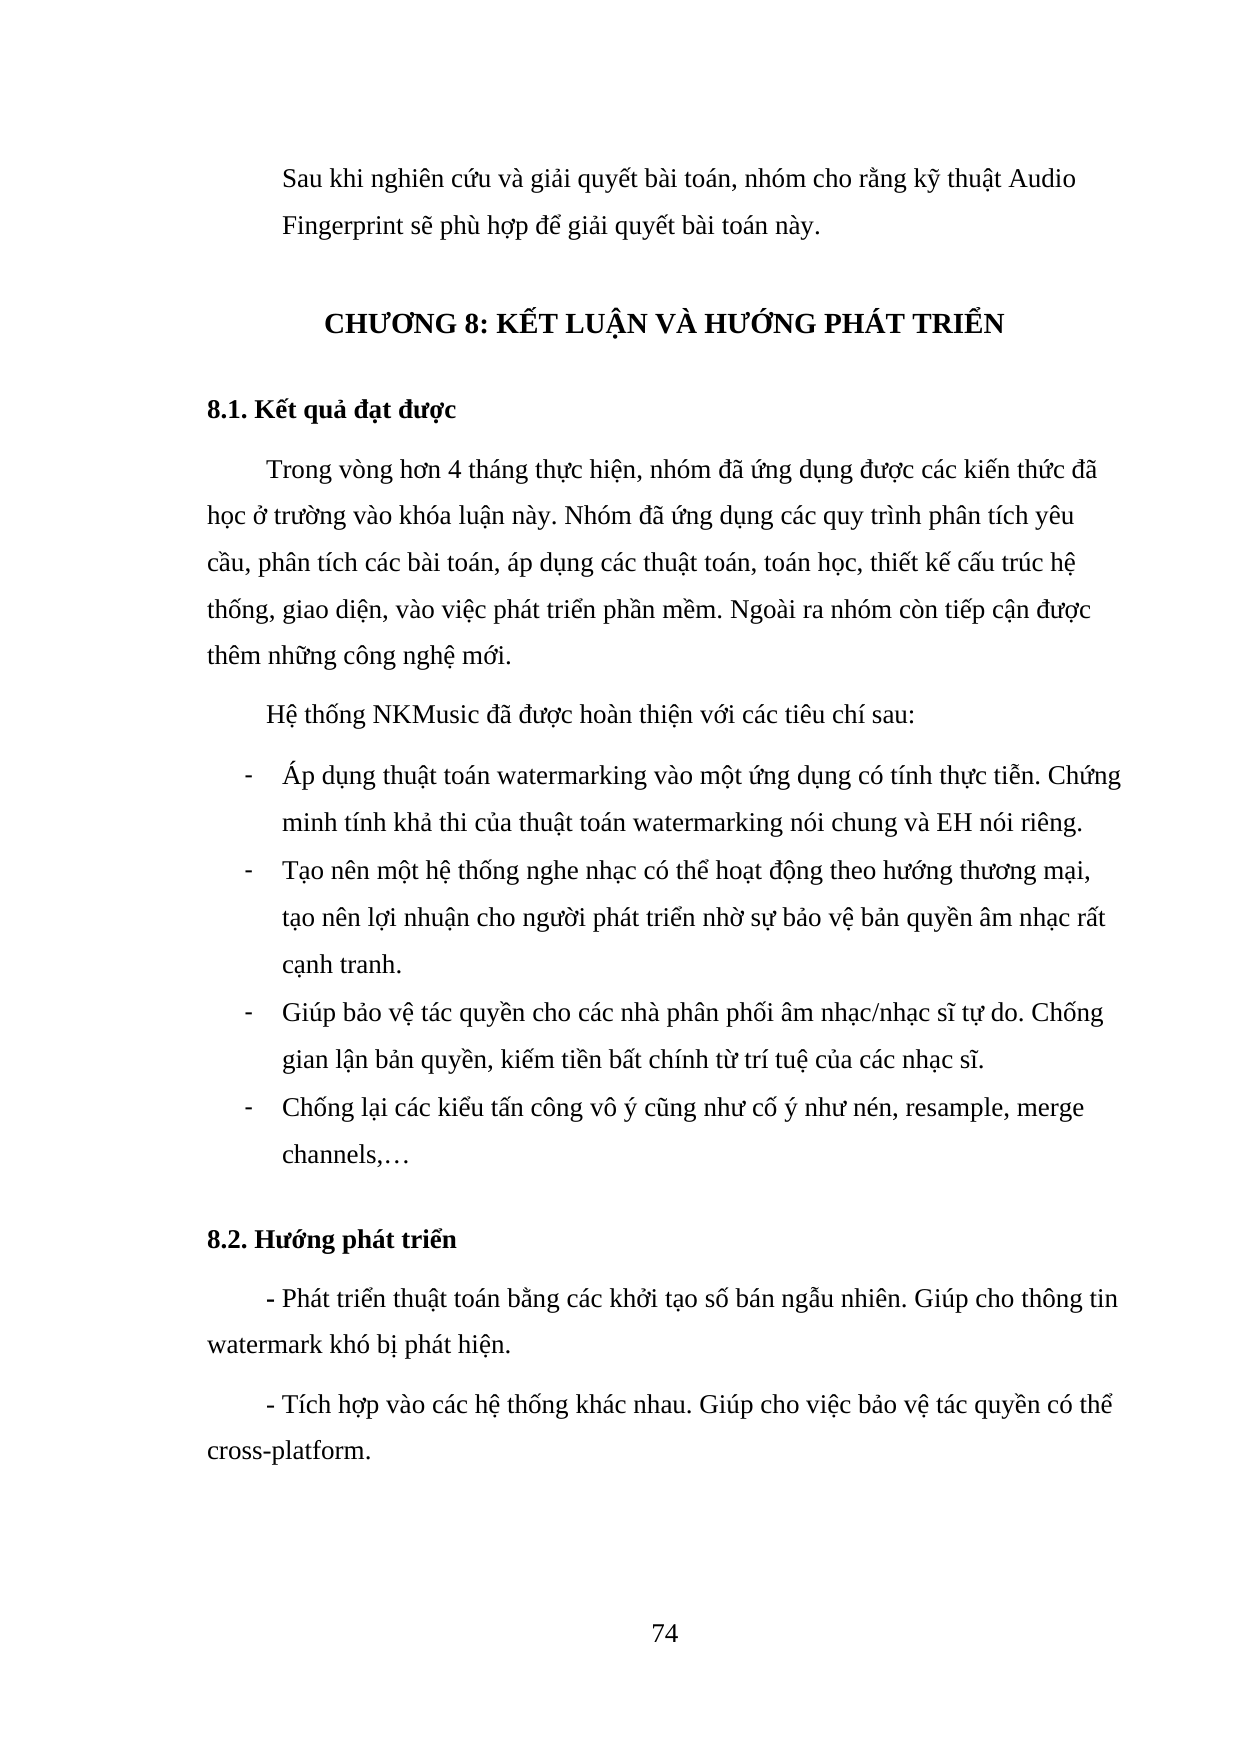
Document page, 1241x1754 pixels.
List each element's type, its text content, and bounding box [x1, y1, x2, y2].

subtitle 8.1. Kết quả đạt được [207, 394, 1122, 425]
list Chống lại các kiểu tấn công vô ý cũng như cố ý như nén, resample, merge channels,… [244, 1090, 1122, 1170]
list Tạo nên một hệ thống nghe nhạc có thể hoạt động theo hướng thương mại, tạo nên lợi nhuận cho người phát triển nhờ sự bảo vệ bản quyền âm nhạc rất cạnh tranh. [244, 853, 1122, 979]
text Hệ thống NKMusic đã được hoàn thiện với các tiêu chí sau: [207, 699, 1122, 730]
text Sau khi nghiên cứu và giải quyết bài toán, nhóm cho rằng kỹ thuật Audio Fingerprint sẽ phù hợp để giải quyết bài toán này. [282, 162, 1122, 240]
list Giúp bảo vệ tác quyền cho các nhà phân phối âm nhạc/nhạc sĩ tự do. Chống gian lận bản quyền, kiếm tiền bất chính từ trí tuệ của các nhạc sĩ. [244, 995, 1122, 1074]
text - Phát triển thuật toán bằng các khởi tạo số bán ngẫu nhiên. Giúp cho thông tin watermark khó bị phát hiện. [207, 1282, 1122, 1360]
text Trong vòng hơn 4 tháng thực hiện, nhóm đã ứng dụng được các kiến thức đã học ở trường vào khóa luận này. Nhóm đã ứng dụng các quy trình phân tích yêu cầu, phân tích các bài toán, áp dụng các thuật toán, toán học, thiết kế cấu trúc hệ thống, giao diện, vào việc phát triển phần mềm. Ngoài ra nhóm còn tiếp cận được thêm những công nghệ mới. [207, 453, 1122, 671]
list Áp dụng thuật toán watermarking vào một ứng dụng có tính thực tiễn. Chứng minh tính khả thi của thuật toán watermarking nói chung và EH nói riêng. [244, 758, 1122, 837]
subtitle 8.2. Hướng phát triển [207, 1223, 1122, 1254]
subtitle CHƯƠNG 8: KẾT LUẬN VÀ HƯỚNG PHÁT TRIỂN [207, 306, 1122, 339]
text - Tích hợp vào các hệ thống khác nhau. Giúp cho việc bảo vệ tác quyền có thể cross-platform. [207, 1388, 1122, 1466]
